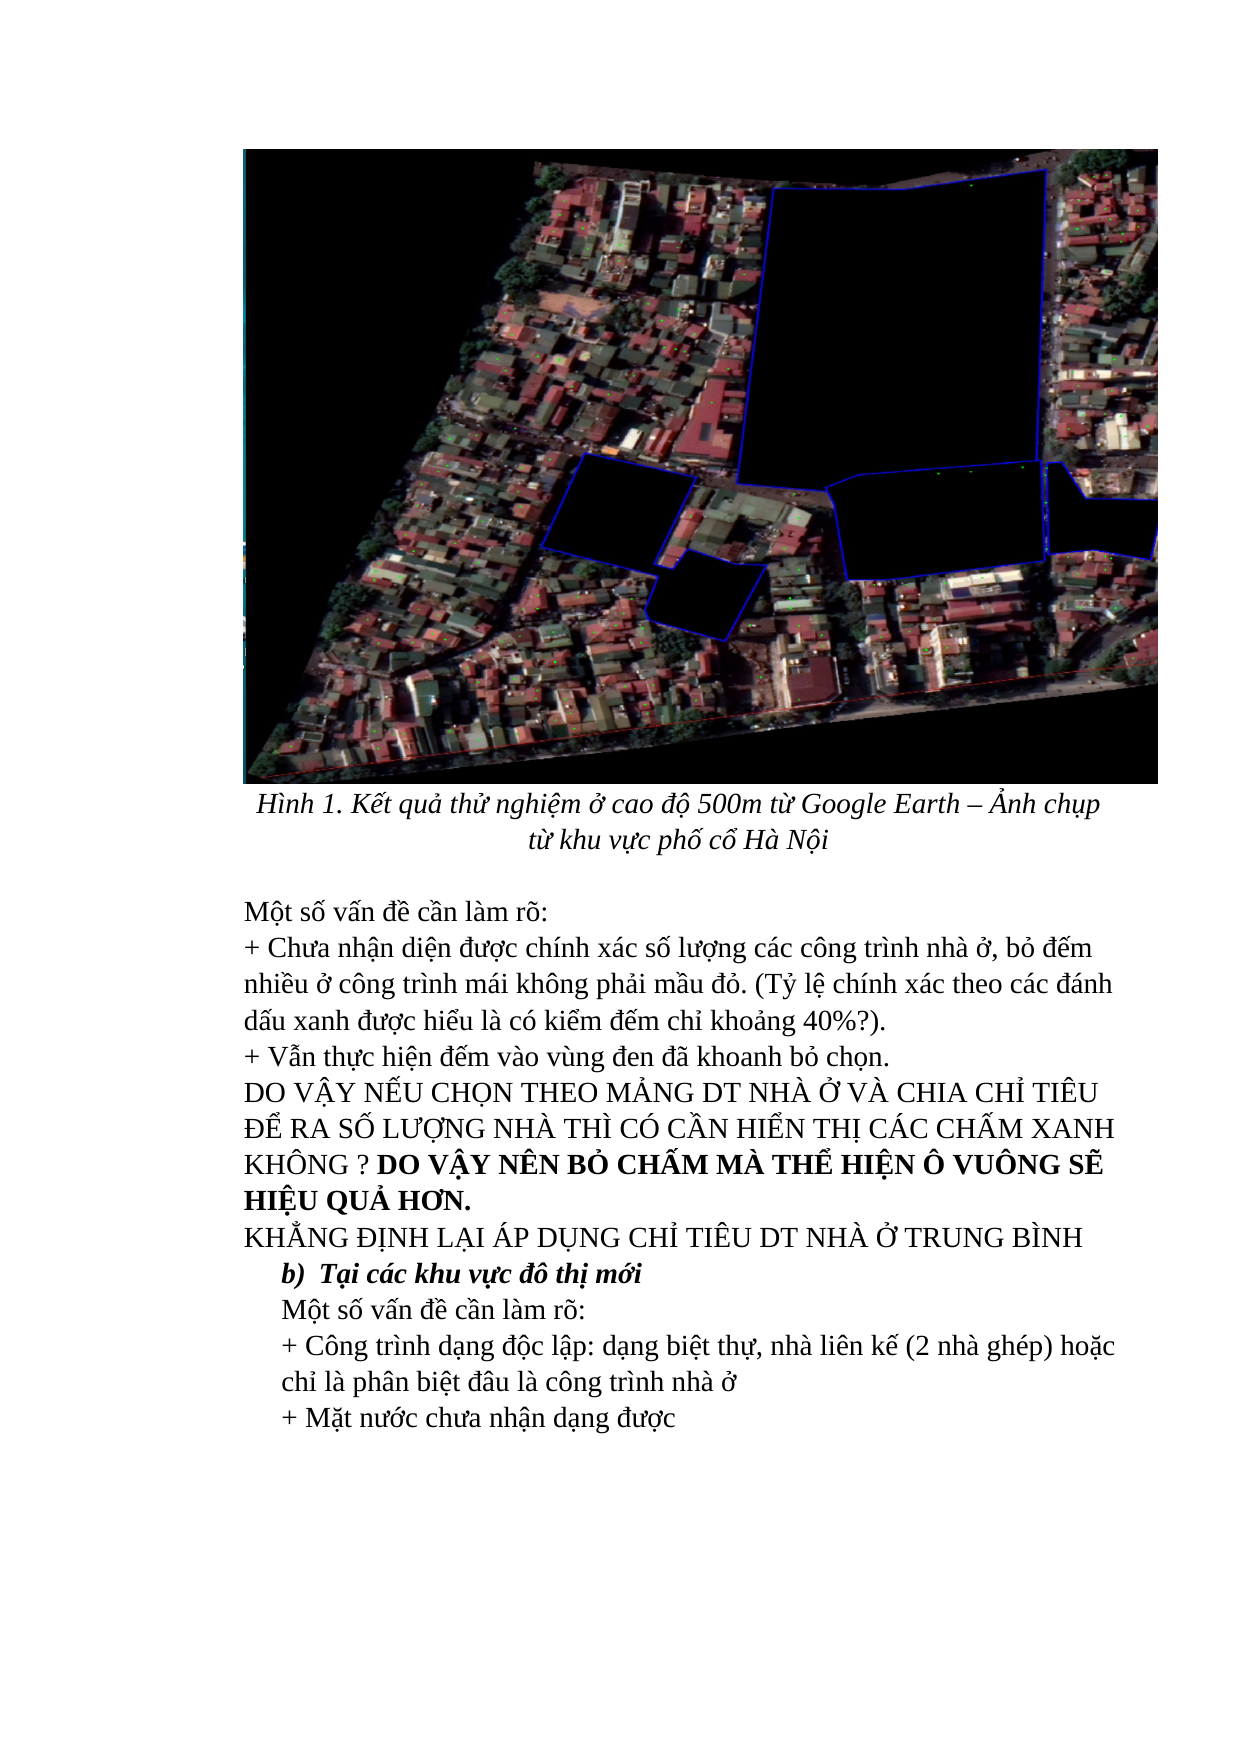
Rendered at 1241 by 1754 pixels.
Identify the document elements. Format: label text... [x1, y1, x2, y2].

list + Công trình dạng độc lập: dạng biệt thự, nhà liên kế (2 nhà ghép) hoặc chỉ là phân biệt đâu là công trình nhà ở [281, 1328, 1116, 1398]
list Tại các khu vực đô thị mới [281, 1256, 1116, 1289]
list + Mặt nước chưa nhận dạng được [281, 1400, 1116, 1434]
picture [243, 149, 1158, 784]
list Hình 1. Kết quả thử nghiệm ở cao độ 500m từ Google Earth – Ảnh chụp từ khu vực phố cổ Hà Nội [244, 786, 1116, 856]
list + Vẫn thực hiện đếm vào vùng đen đã khoanh bỏ chọn. [244, 1039, 1116, 1072]
list DO VẬY NẾU CHỌN THEO MẢNG DT NHÀ Ở VÀ CHIA CHỈ TIÊU ĐỂ RA SỐ LƯỢNG NHÀ THÌ CÓ CẦN HIỂN THỊ CÁC CHẤM XANH KHÔNG ? DO VẬY NÊN BỎ CHẤM MÀ THỂ HIỆN Ô VUÔNG SẼ HIỆU QUẢ HƠN. KHẲNG ĐỊNH LẠI ÁP DỤNG CHỈ TIÊU DT NHÀ Ở TRUNG BÌNH [244, 1075, 1116, 1253]
list + Chưa nhận diện được chính xác số lượng các công trình nhà ở, bỏ đếm nhiều ở công trình mái không phải mầu đỏ. (Tỷ lệ chính xác theo các đánh dấu xanh được hiểu là có kiểm đếm chỉ khoảng 40%?). [244, 931, 1116, 1036]
list Một số vấn đề cần làm rõ: [281, 1292, 1116, 1326]
list Một số vấn đề cần làm rõ: [244, 894, 1116, 928]
